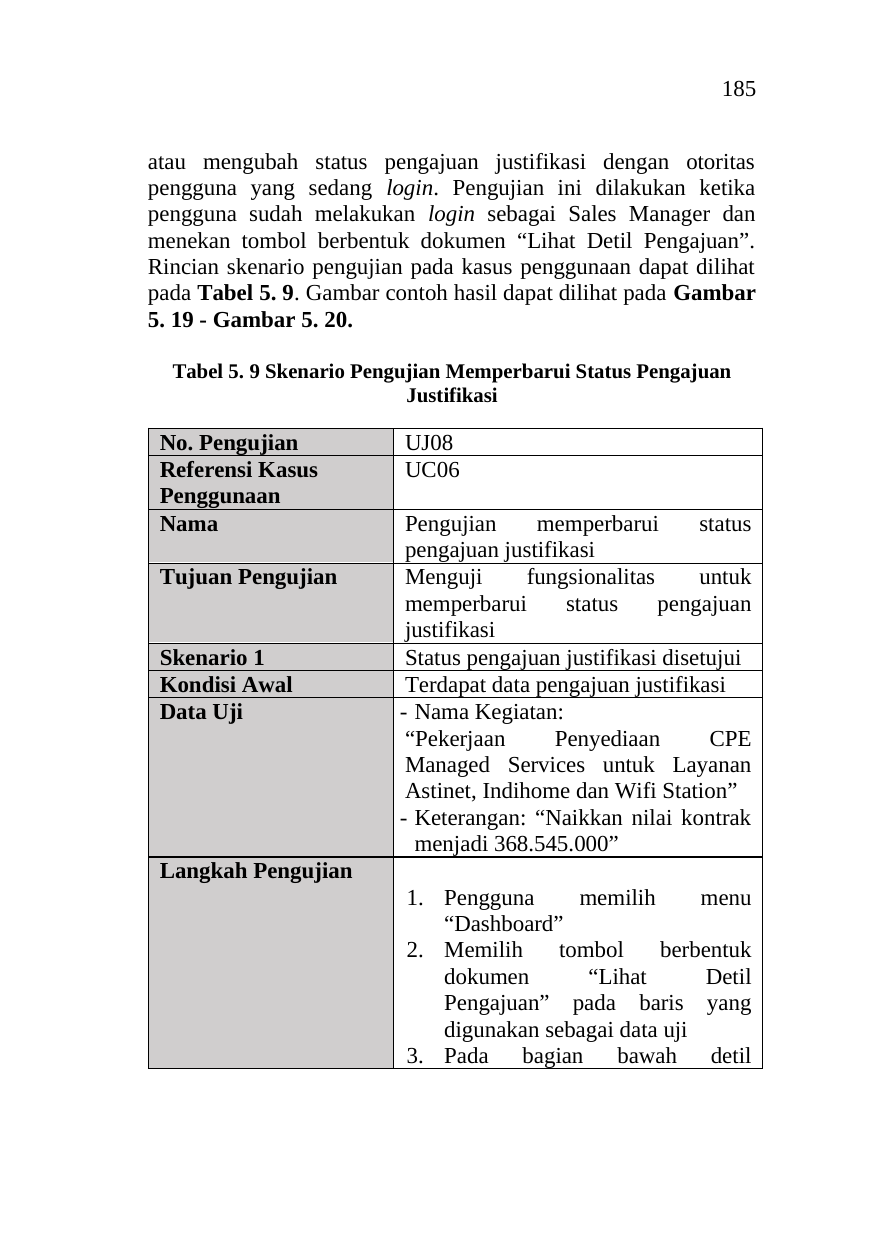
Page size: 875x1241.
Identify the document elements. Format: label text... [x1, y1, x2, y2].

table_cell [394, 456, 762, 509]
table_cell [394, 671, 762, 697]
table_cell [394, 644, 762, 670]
text Tabel 5. 9 Skenario Pengujian Memperbarui Status Pengajuan Justifikasi [148, 358, 756, 407]
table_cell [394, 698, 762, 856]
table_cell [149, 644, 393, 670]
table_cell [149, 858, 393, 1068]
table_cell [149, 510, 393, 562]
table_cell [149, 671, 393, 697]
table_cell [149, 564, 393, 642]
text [148, 148, 756, 332]
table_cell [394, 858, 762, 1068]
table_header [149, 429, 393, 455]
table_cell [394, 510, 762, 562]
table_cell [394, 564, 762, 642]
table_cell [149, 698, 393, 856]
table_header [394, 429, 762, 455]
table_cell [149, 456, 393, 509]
